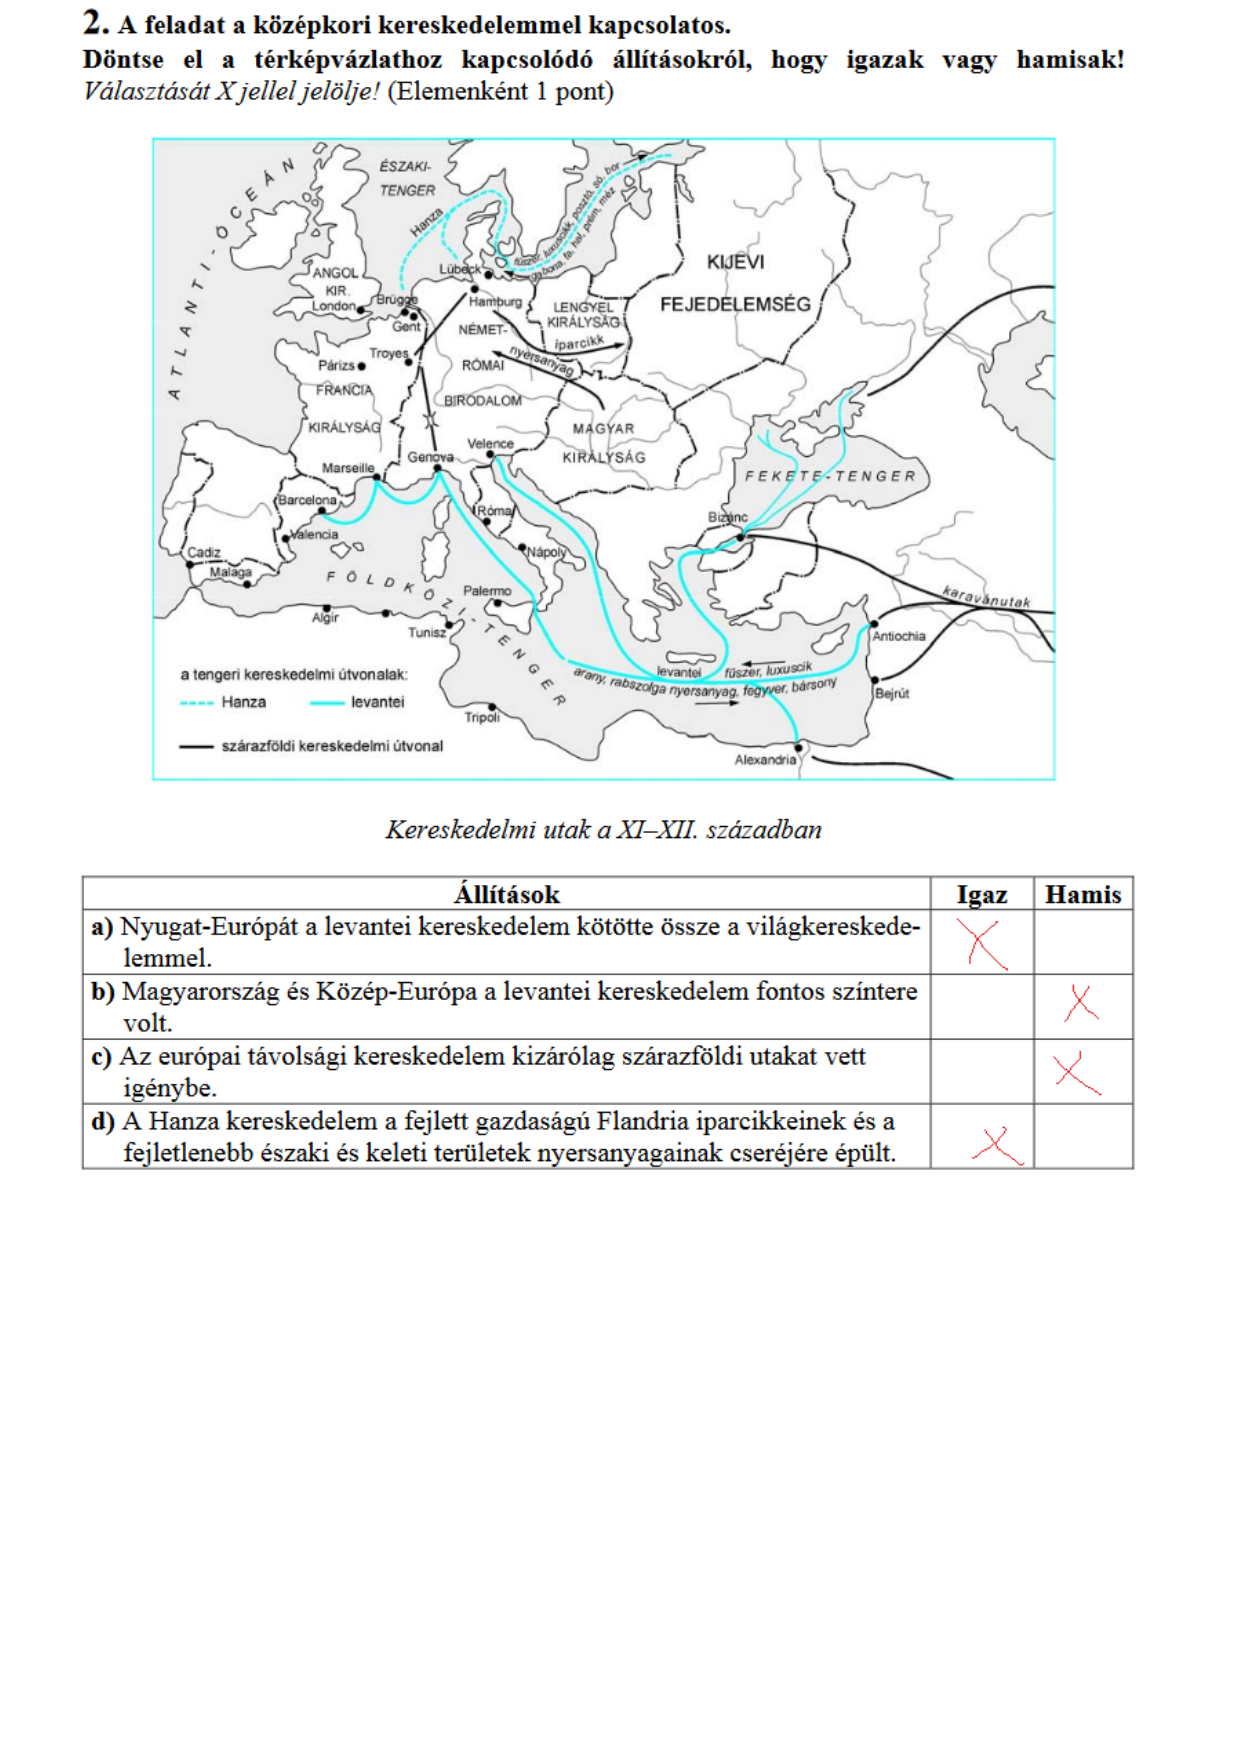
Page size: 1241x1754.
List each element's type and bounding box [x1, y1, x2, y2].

picture [55, 0, 1186, 1185]
